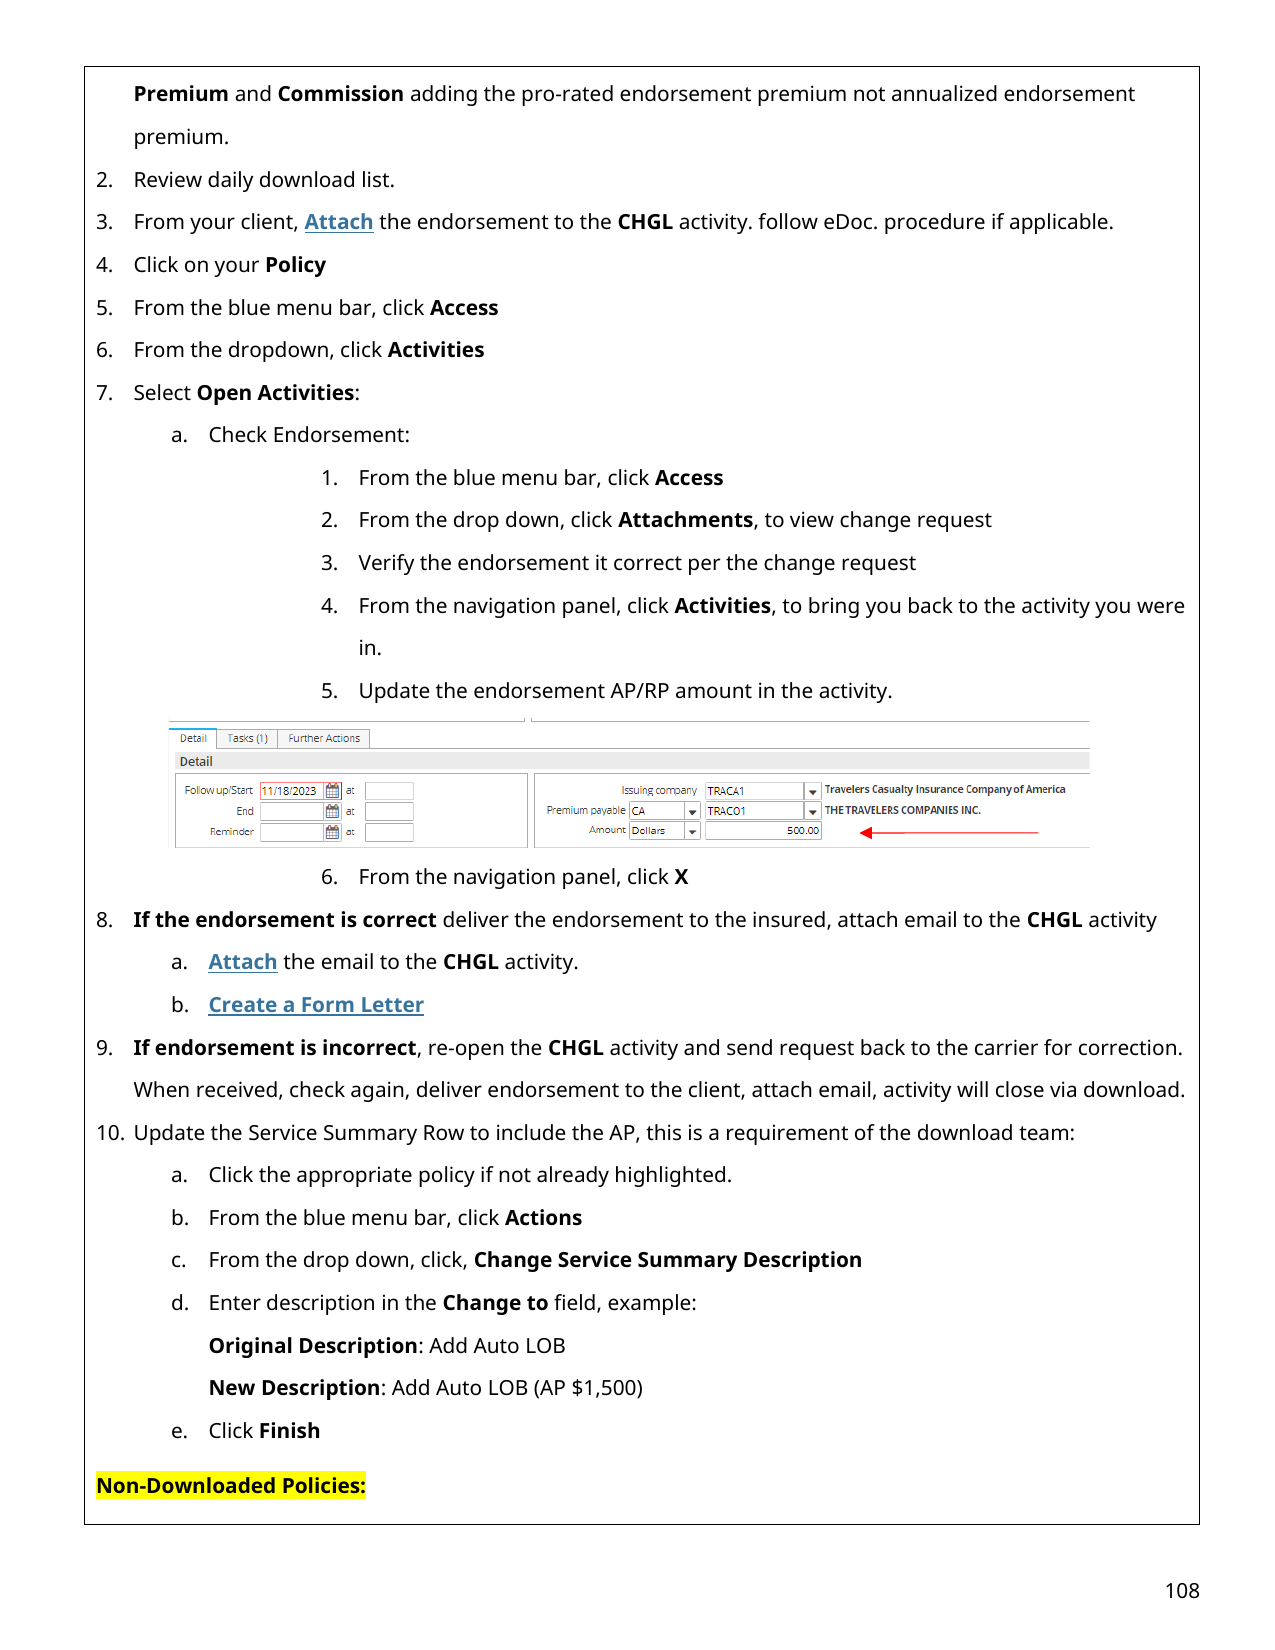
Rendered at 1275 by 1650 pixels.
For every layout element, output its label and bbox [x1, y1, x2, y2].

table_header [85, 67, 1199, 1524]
picture [168, 718, 1090, 848]
